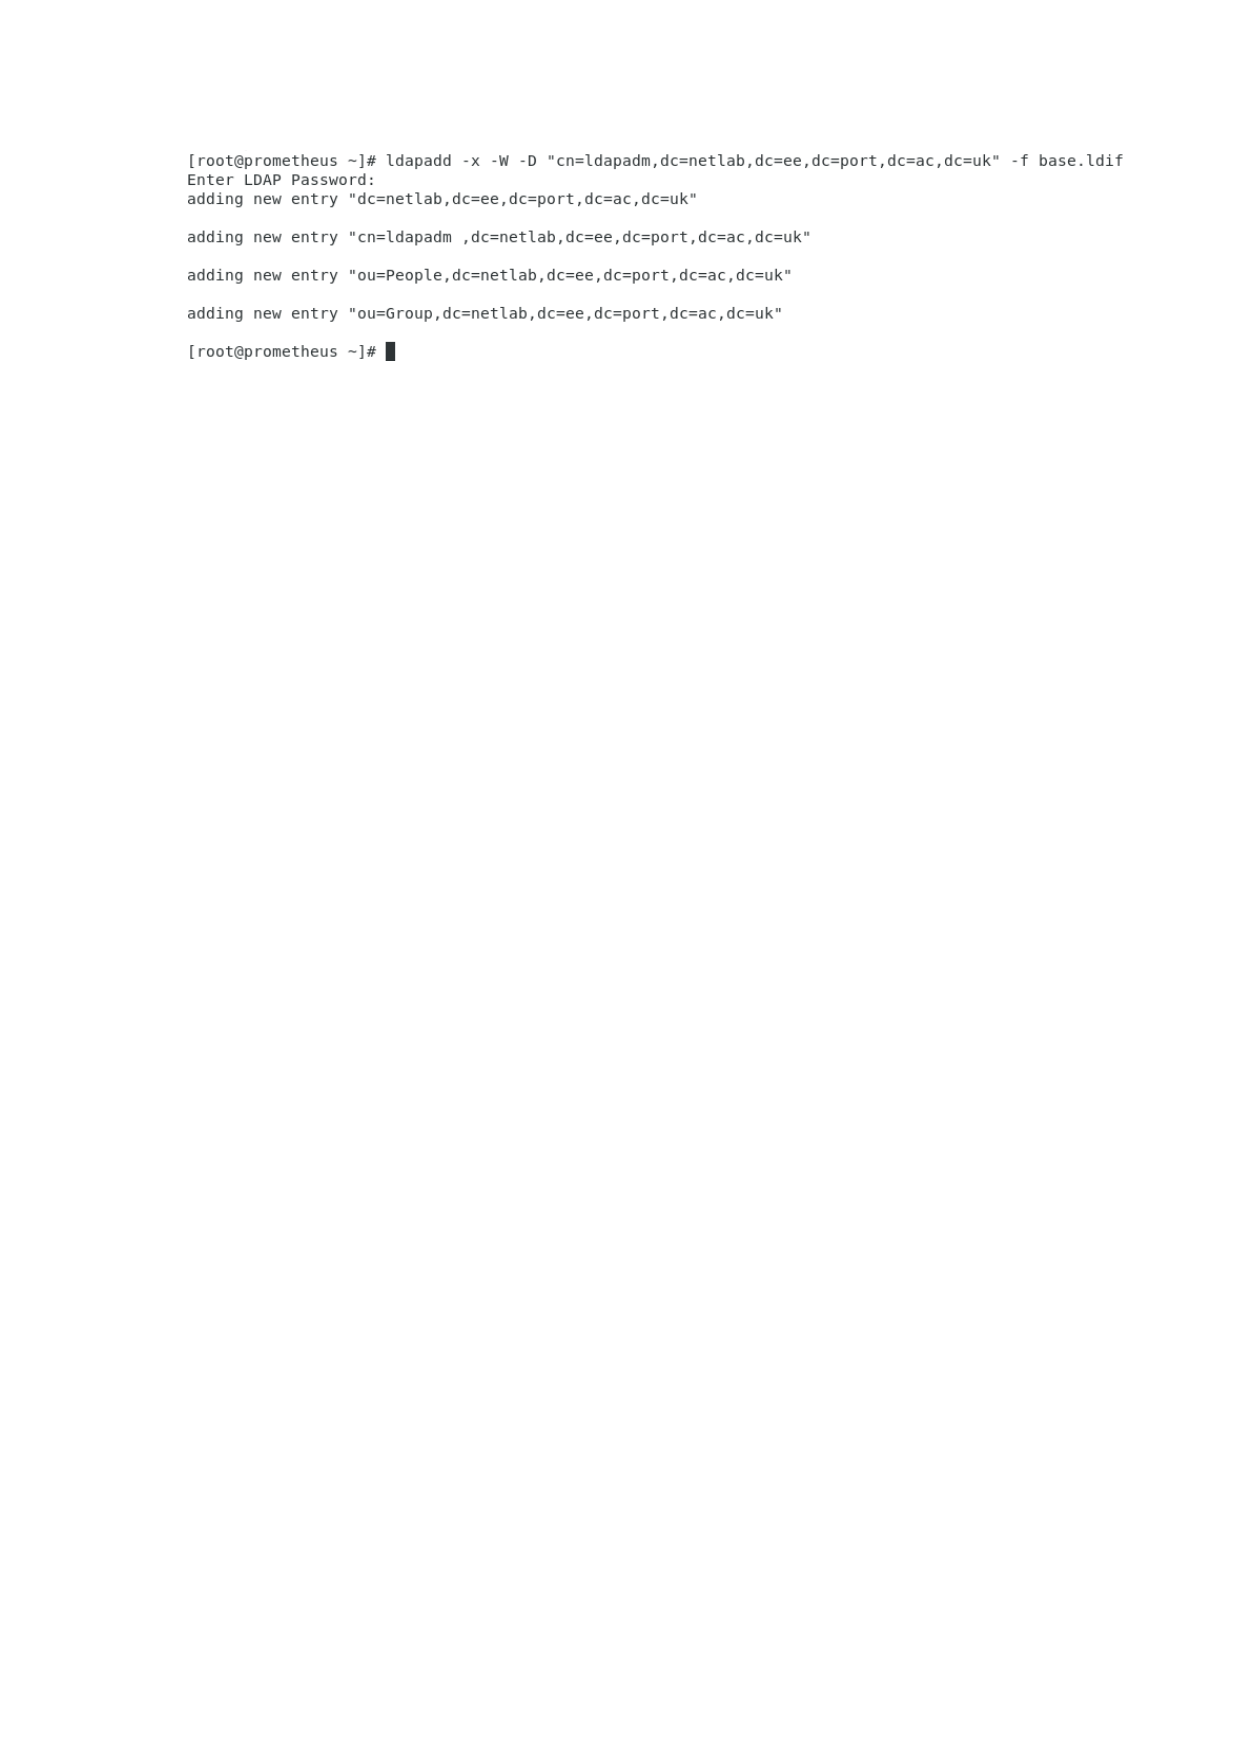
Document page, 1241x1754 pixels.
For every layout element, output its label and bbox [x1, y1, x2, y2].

picture [187, 150, 1128, 361]
